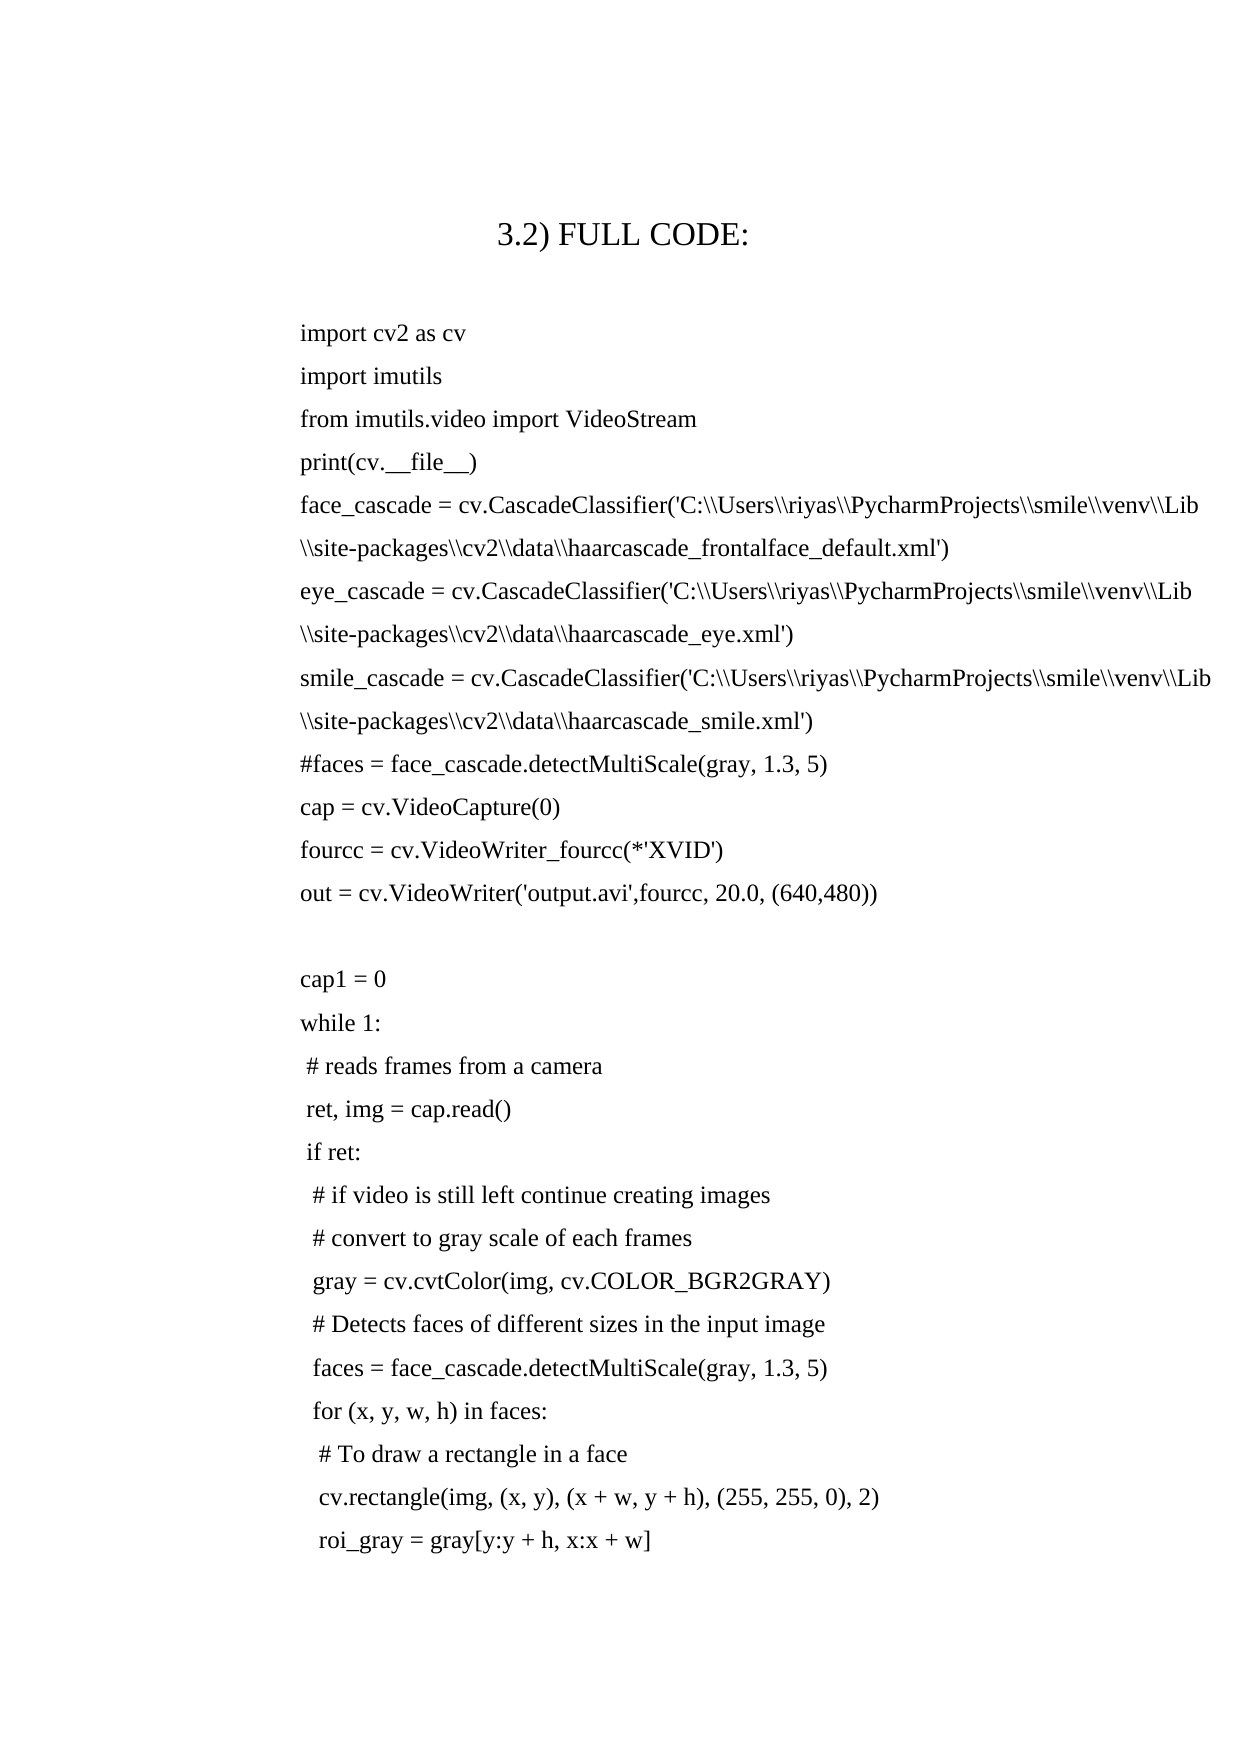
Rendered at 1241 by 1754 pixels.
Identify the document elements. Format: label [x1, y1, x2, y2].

table_header [300, 150, 1240, 1567]
